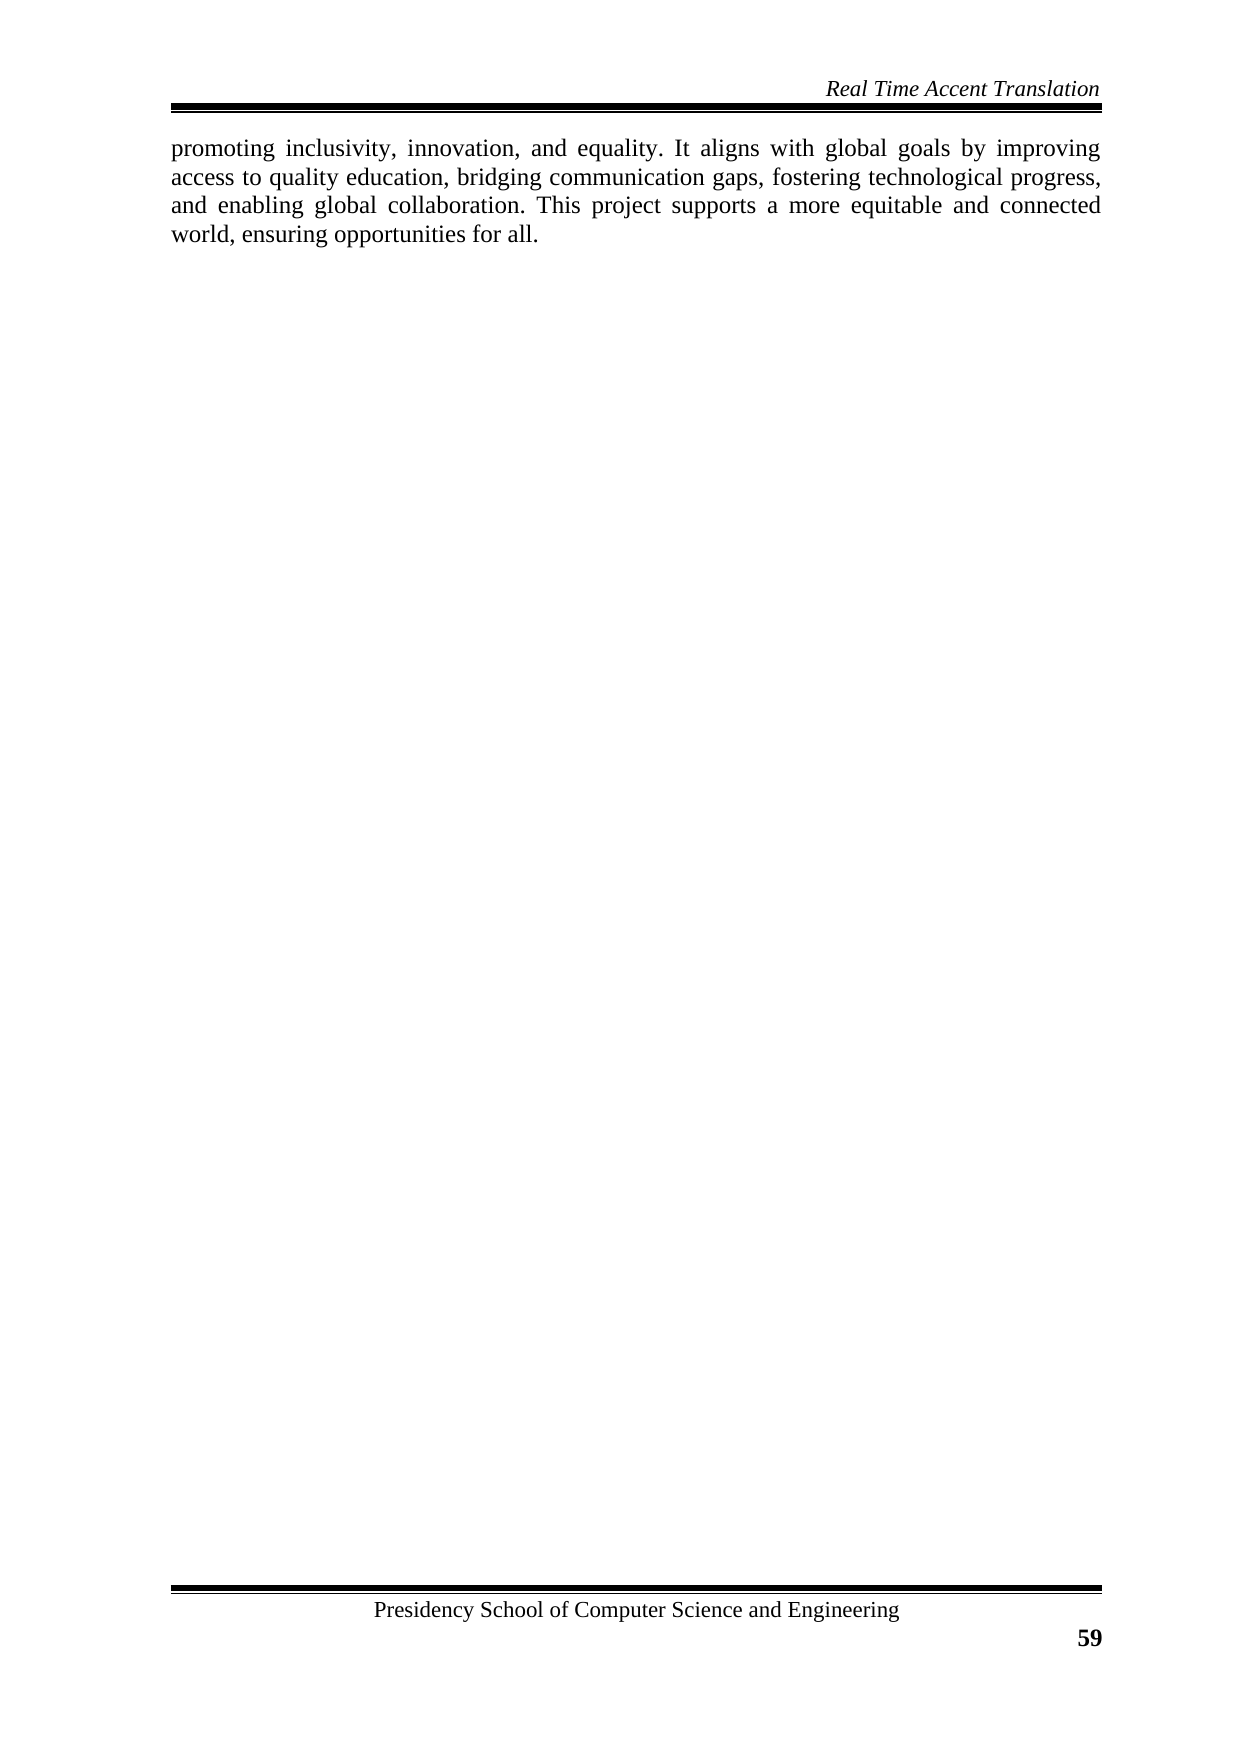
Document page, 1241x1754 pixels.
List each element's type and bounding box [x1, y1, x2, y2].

text [171, 133, 1102, 248]
